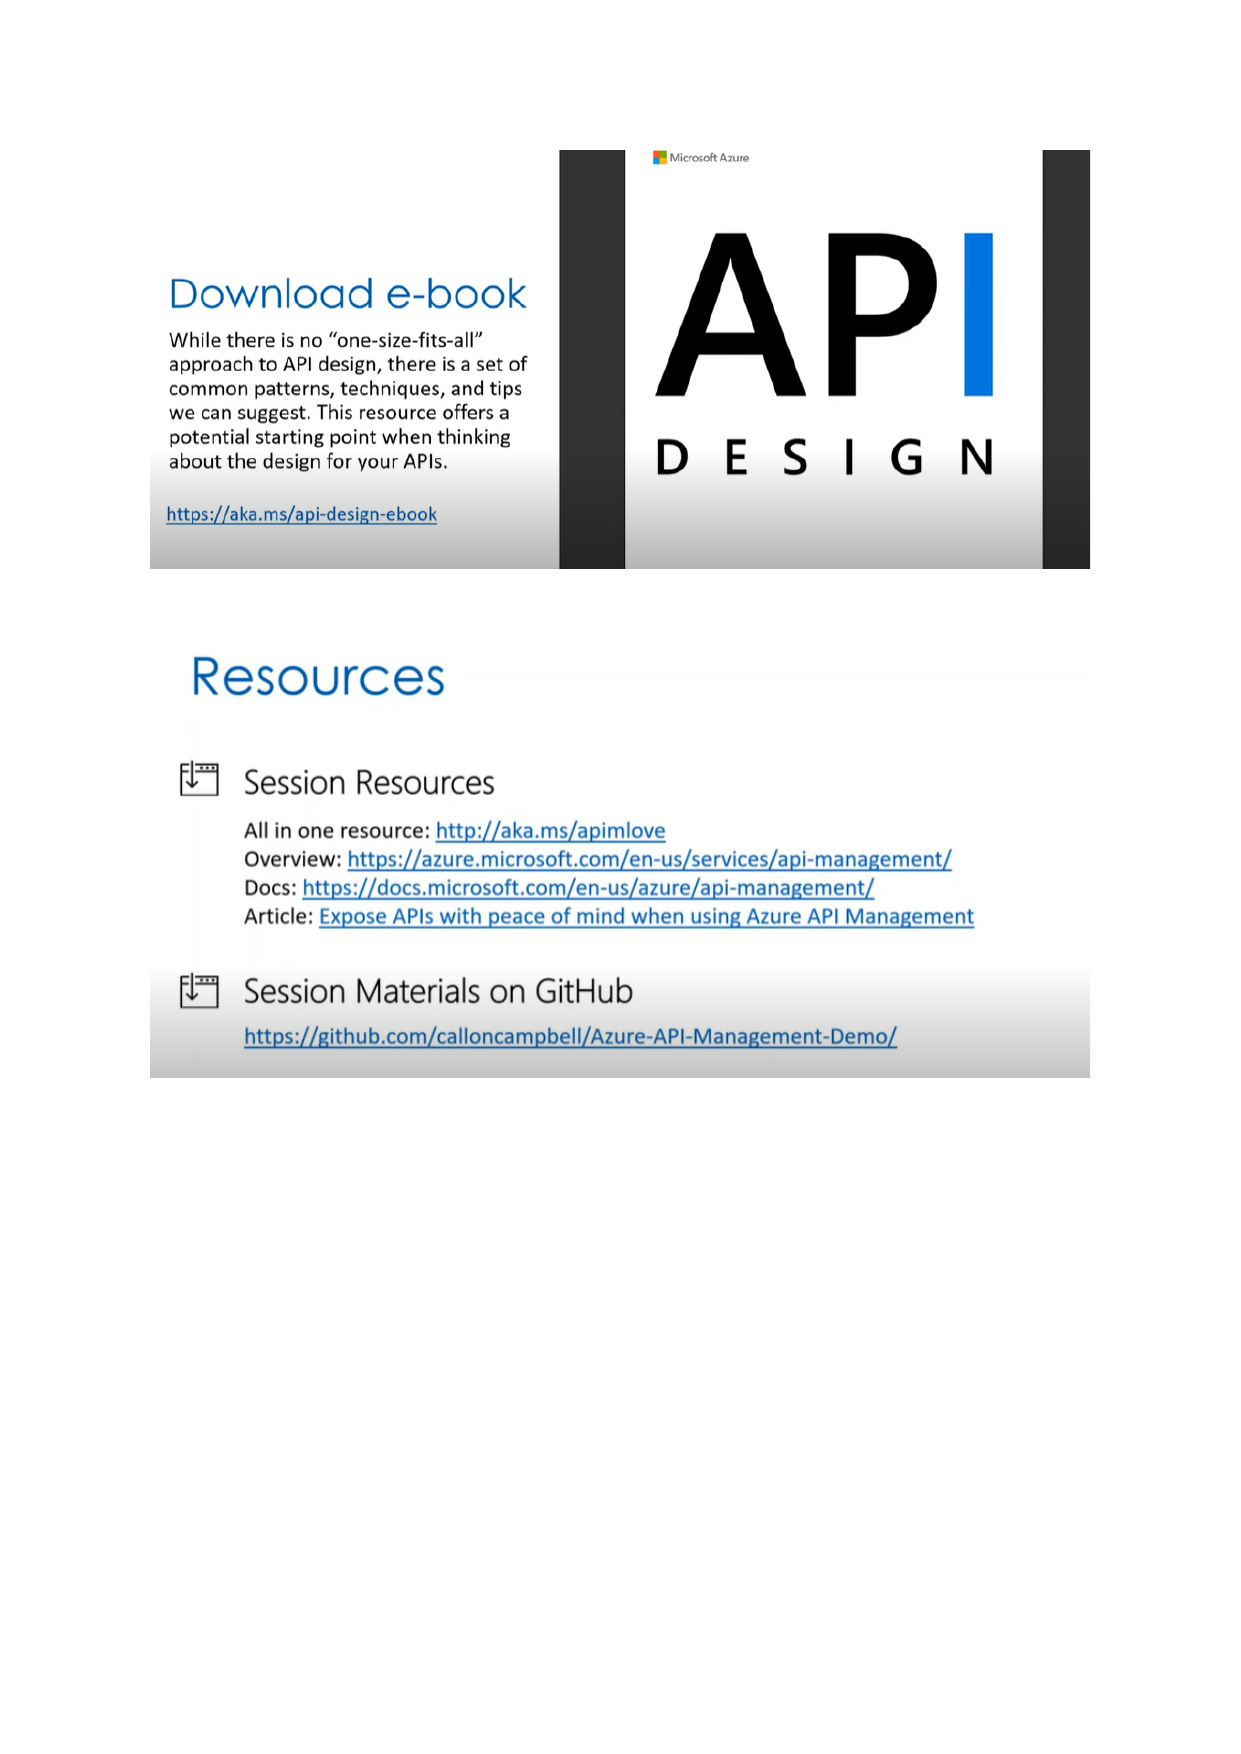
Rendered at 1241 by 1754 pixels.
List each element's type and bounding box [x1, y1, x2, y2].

picture [150, 633, 1091, 1078]
picture [150, 150, 1091, 569]
